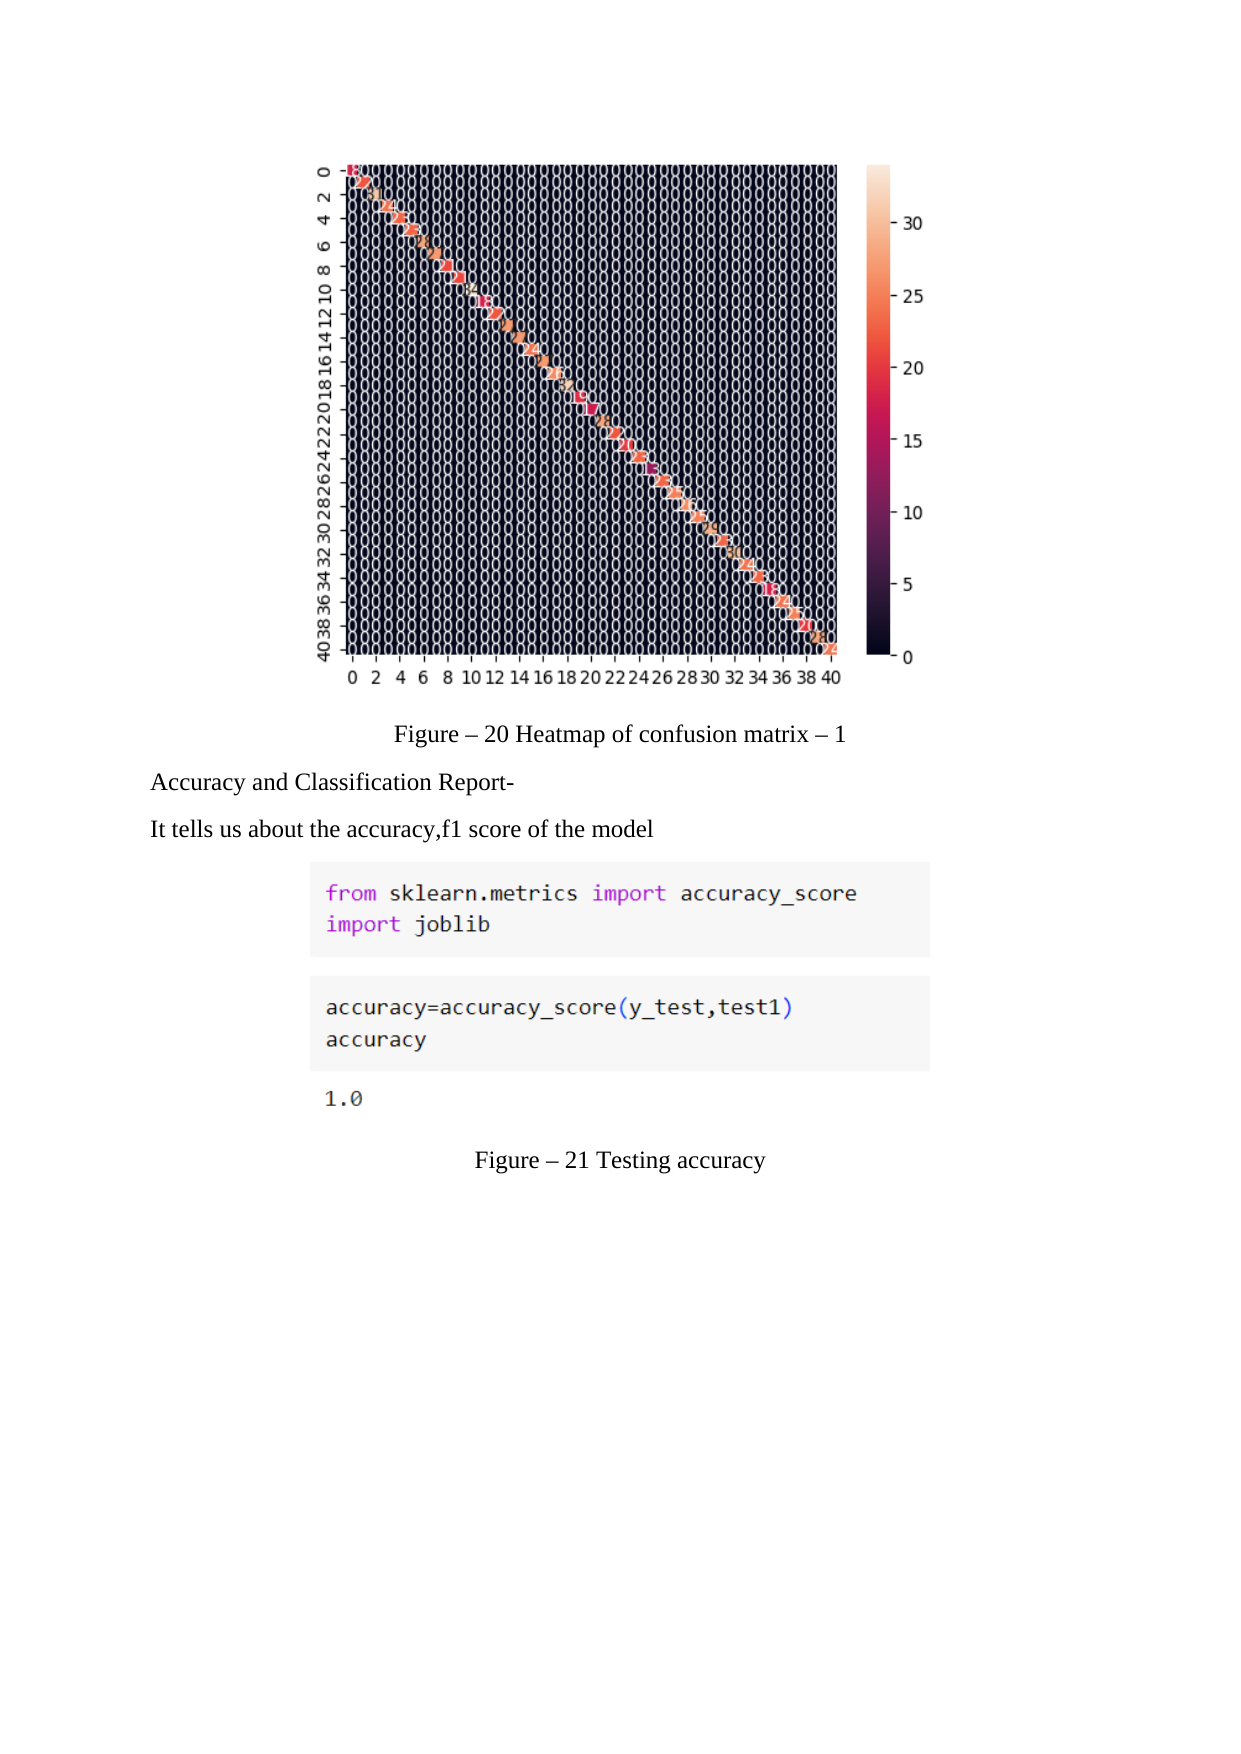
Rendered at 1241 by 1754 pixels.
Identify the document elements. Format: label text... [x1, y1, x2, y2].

text Figure – 21 Testing accuracy [150, 1145, 1090, 1174]
text Accuracy and Classification Report- [150, 767, 1090, 795]
text Figure – 20 Heatmap of confusion matrix – 1 [150, 719, 1090, 748]
picture [304, 150, 936, 700]
text It tells us about the accuracy,f1 score of the model [150, 814, 1090, 843]
picture [310, 862, 931, 1127]
